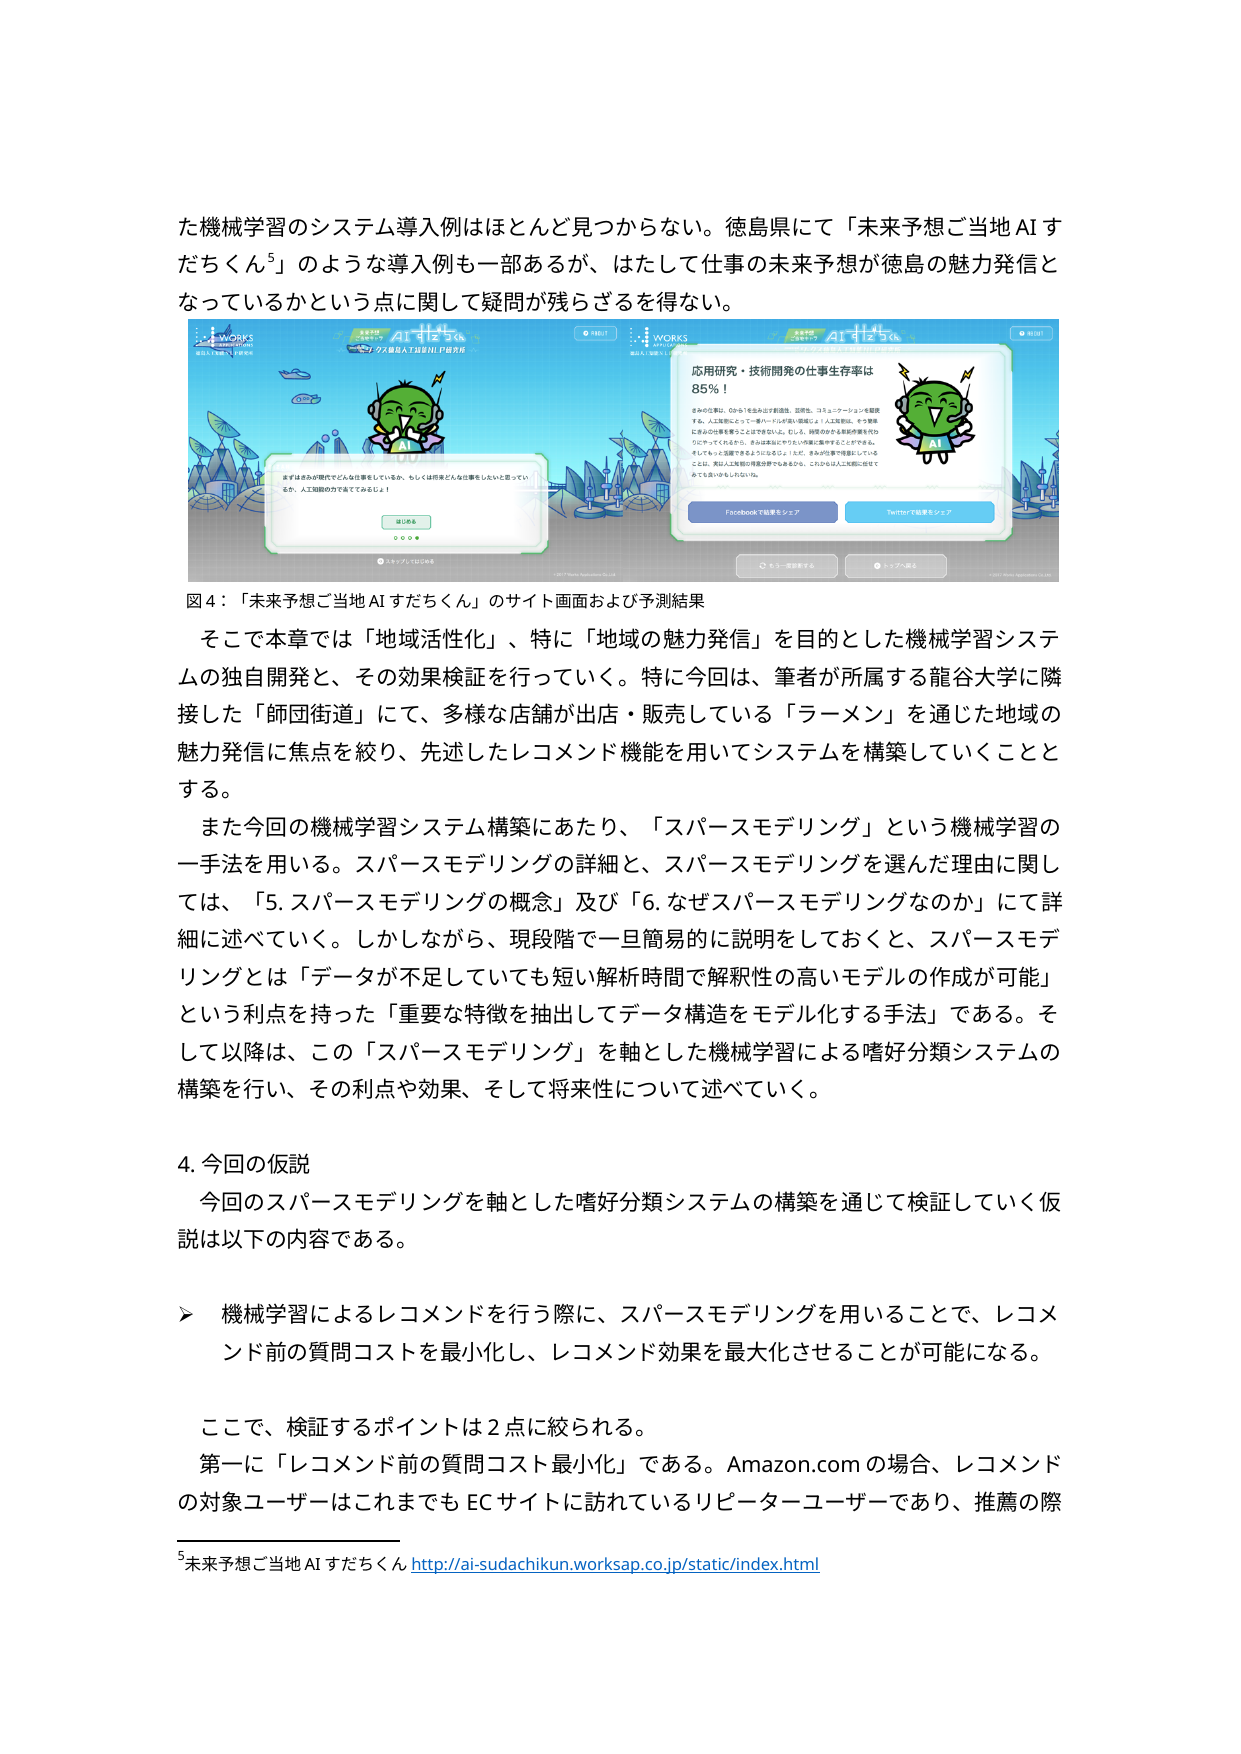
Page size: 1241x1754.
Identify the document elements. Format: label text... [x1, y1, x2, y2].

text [177, 1444, 1063, 1519]
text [177, 207, 1063, 319]
text そこで本章では「地域活性化」、特に「地域の魅力発信」を目的とした機械学習システムの独自開発と、その効果検証を行っていく。特に今回は、筆者が所属する龍谷大学に隣接した「師団街道」にて、多様な店舗が出店・販売している「ラーメン」を通じた地域の魅力発信に焦点を絞り、先述したレコメンド機能を用いてシステムを構築していくこととする。 [177, 619, 1063, 807]
picture [188, 319, 1059, 582]
text 図4：「未来予想ご当地AIすだちくん」のサイト画面および予測結果 [177, 582, 1063, 619]
list 機械学習によるレコメンドを行う際に、スパースモデリングを用いることで、レコメンド前の質問コストを最小化し、レコメンド効果を最大化させることが可能になる。 [177, 1294, 1063, 1369]
text 今回のスパースモデリングを軸とした嗜好分類システムの構築を通じて検証していく仮説は以下の内容である。 [177, 1182, 1063, 1257]
text ここで、検証するポイントは2点に絞られる。 [177, 1407, 1063, 1444]
text 4. 今回の仮説 [177, 1144, 1063, 1182]
text また今回の機械学習システム構築にあたり、「スパースモデリング」という機械学習の一手法を用いる。スパースモデリングの詳細と、スパースモデリングを選んだ理由に関しては、「5. スパースモデリングの概念」及び「6. なぜスパースモデリングなのか」にて詳細に述べていく。しかしながら、現段階で一旦簡易的に説明をしておくと、スパースモデリングとは「データが不足していても短い解析時間で解釈性の高いモデルの作成が可能」という利点を持った「重要な特徴を抽出してデータ構造をモデル化する手法」である。そして以降は、この「スパースモデリング」を軸とした機械学習による嗜好分類システムの構築を行い、その利点や効果、そして将来性について述べていく。 [177, 807, 1063, 1107]
